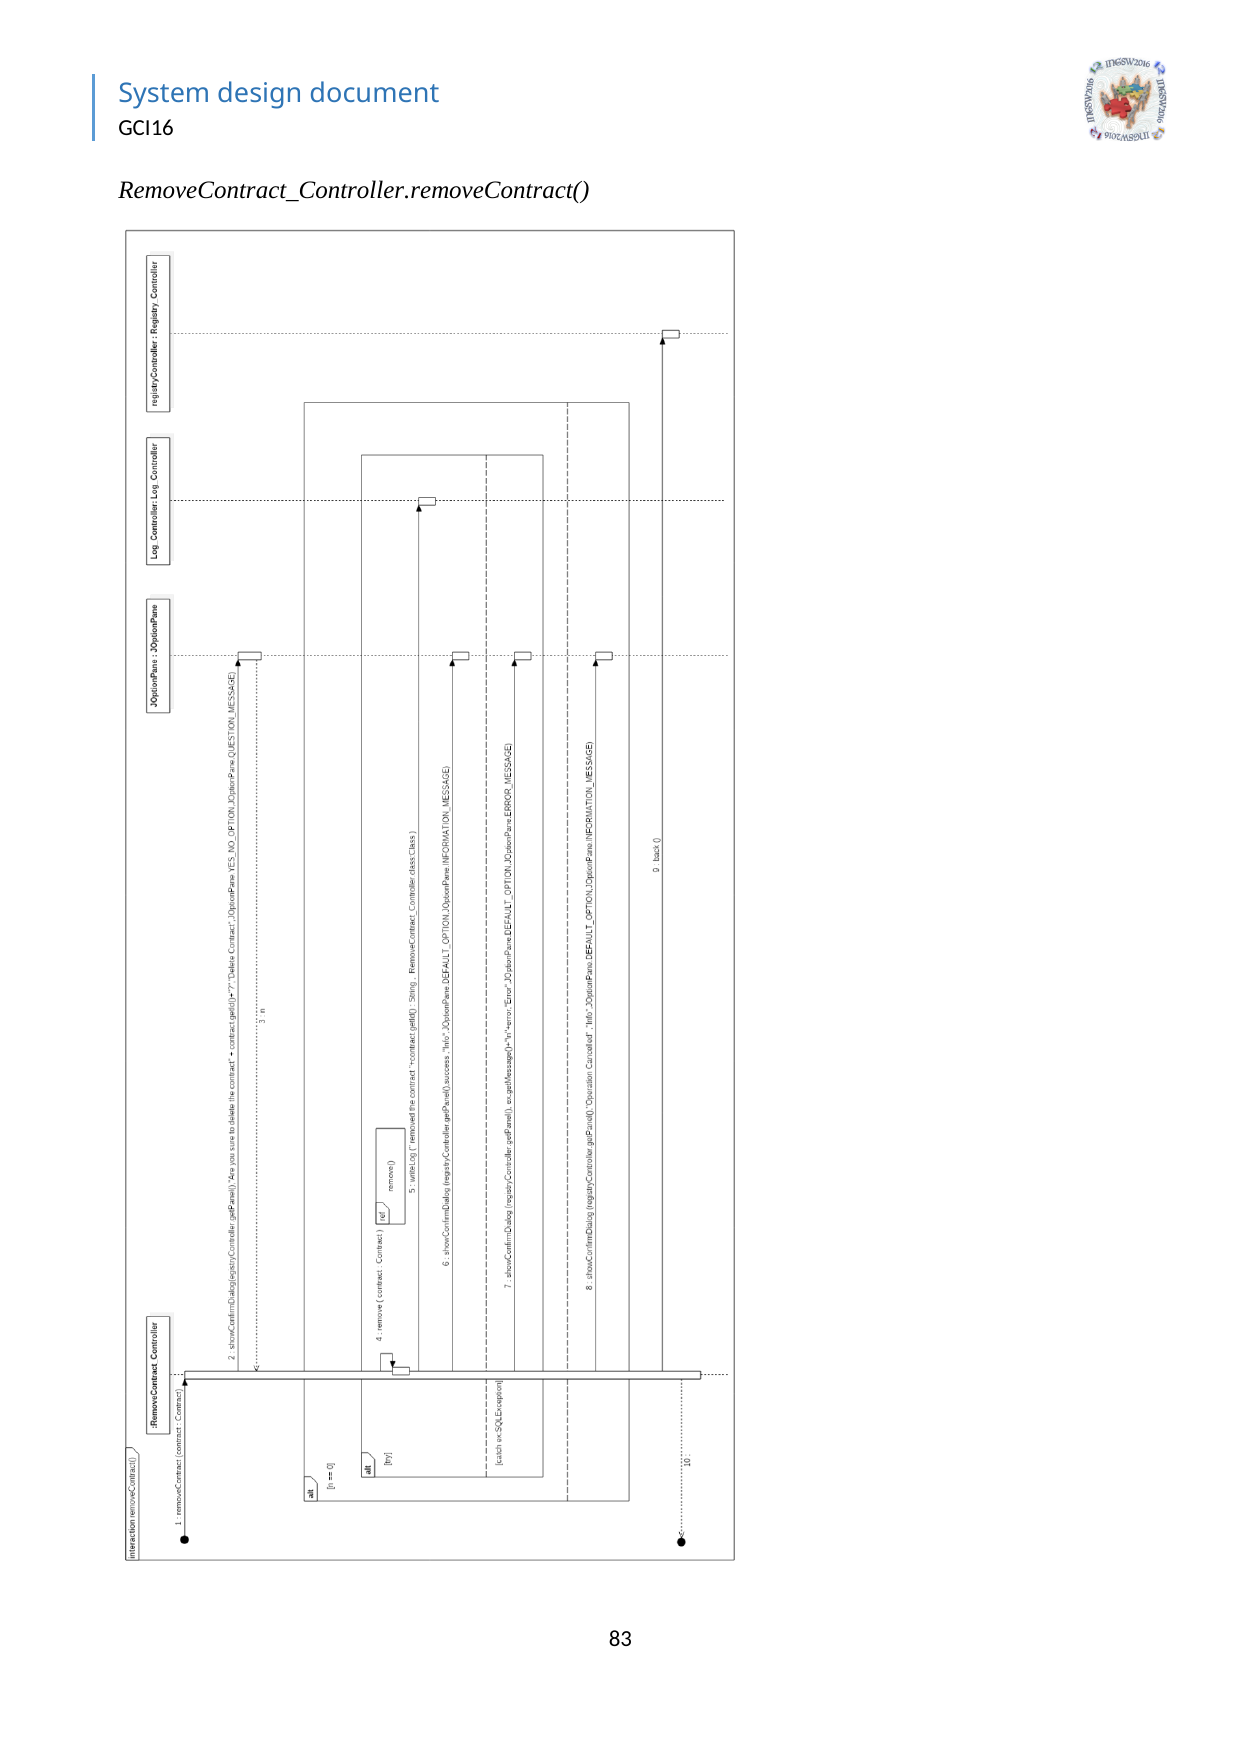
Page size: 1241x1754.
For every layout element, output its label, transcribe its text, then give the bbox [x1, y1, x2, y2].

picture [1076, 55, 1171, 149]
picture [120, 208, 757, 1565]
